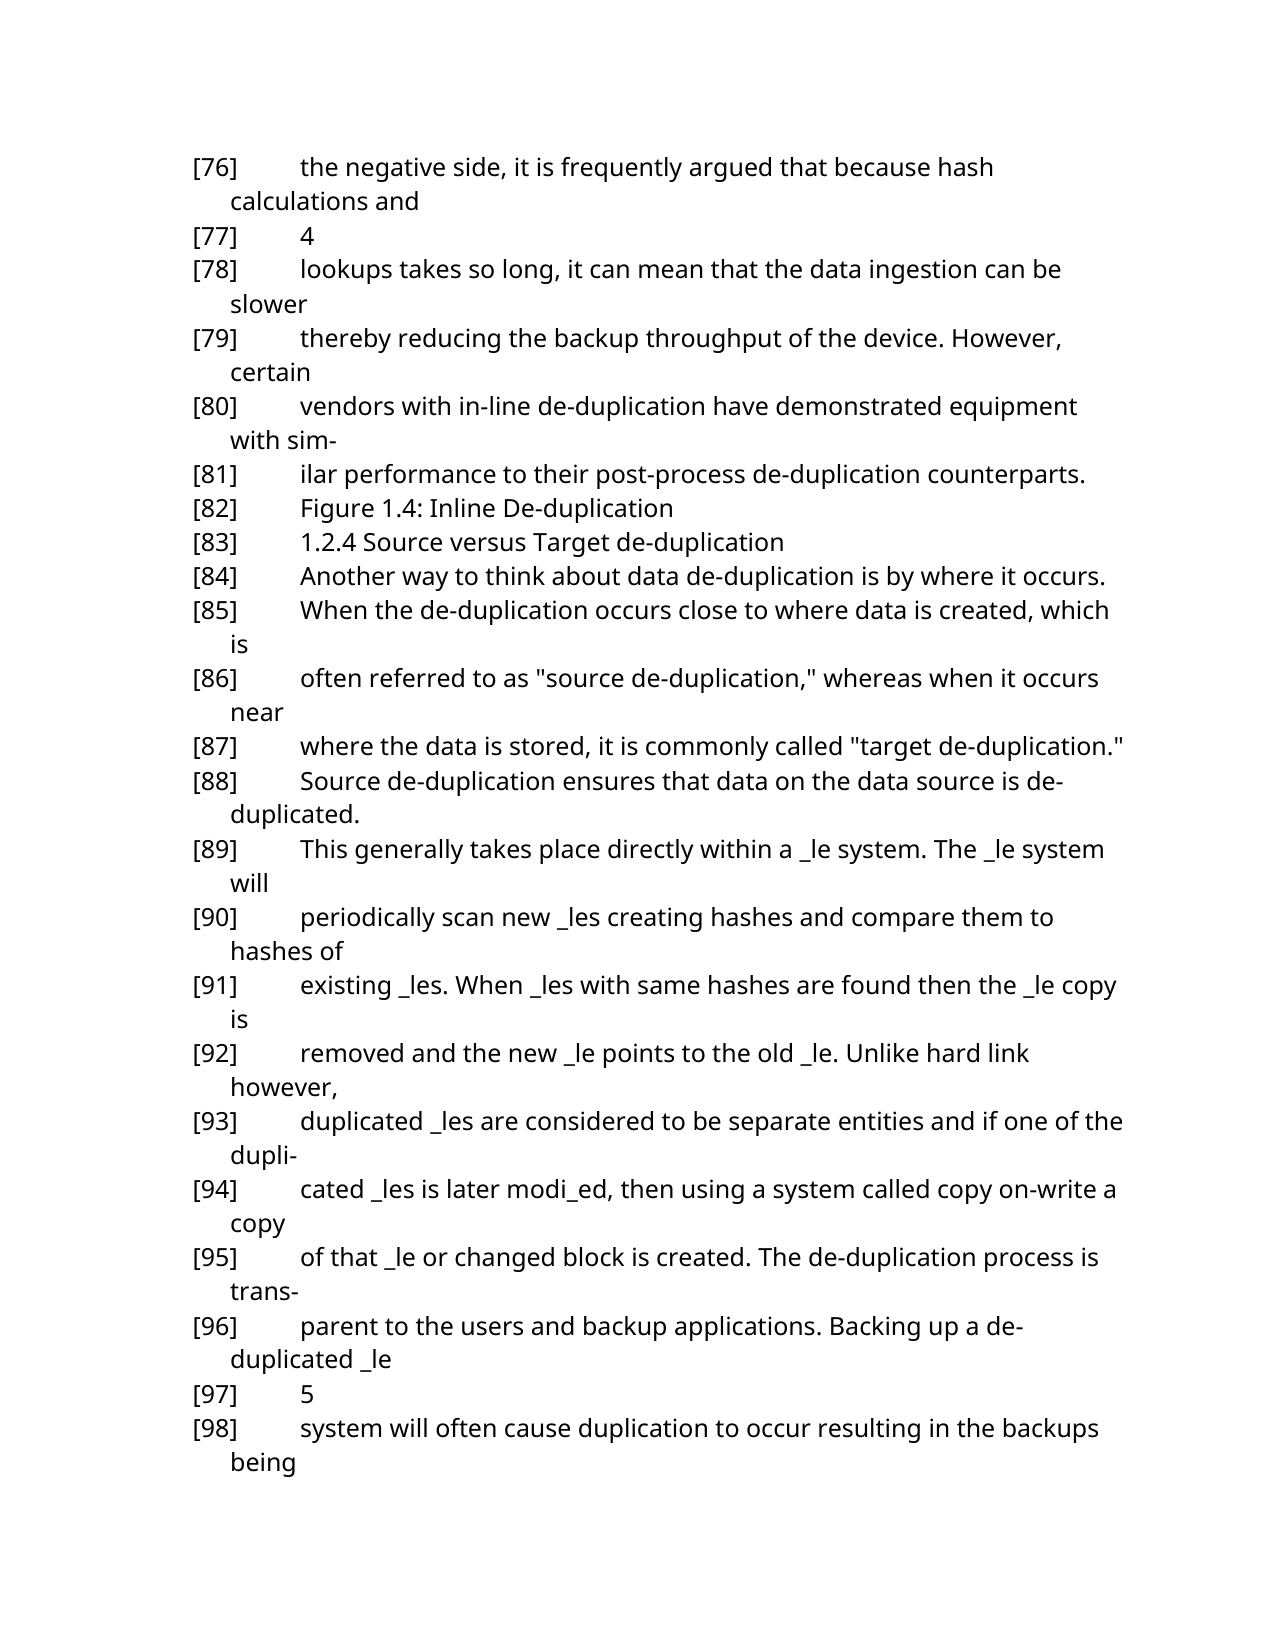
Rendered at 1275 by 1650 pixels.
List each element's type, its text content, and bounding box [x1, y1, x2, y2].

list removed and the new _le points to the old _le. Unlike hard link however, [192, 1036, 1125, 1104]
list thereby reducing the backup throughput of the device. However, certain [192, 320, 1125, 388]
list system will often cause duplication to occur resulting in the backups being [192, 1410, 1125, 1478]
list ilar performance to their post-process de-duplication counterparts. [192, 457, 1125, 491]
list of that _le or changed block is created. The de-duplication process is trans- [192, 1240, 1125, 1308]
list existing _les. When _les with same hashes are found then the _le copy is [192, 967, 1125, 1036]
list periodically scan new _les creating hashes and compare them to hashes of [192, 899, 1125, 967]
list When the de-duplication occurs close to where data is created, which is [192, 593, 1125, 661]
list often referred to as "source de-duplication," whereas when it occurs near [192, 661, 1125, 729]
list Figure 1.4: Inline De-duplication [192, 491, 1125, 525]
list vendors with in-line de-duplication have demonstrated equipment with sim- [192, 388, 1125, 457]
list Source de-duplication ensures that data on the data source is de-duplicated. [192, 763, 1125, 831]
list duplicated _les are considered to be separate entities and if one of the dupli- [192, 1104, 1125, 1172]
list 1.2.4 Source versus Target de-duplication [192, 525, 1125, 559]
list where the data is stored, it is commonly called "target de-duplication." [192, 729, 1125, 763]
list parent to the users and backup applications. Backing up a de-duplicated _le [192, 1308, 1125, 1376]
list 5 [192, 1376, 1125, 1410]
list lookups takes so long, it can mean that the data ingestion can be slower [192, 252, 1125, 320]
list the negative side, it is frequently argued that because hash calculations and [192, 150, 1125, 218]
list Another way to think about data de-duplication is by where it occurs. [192, 559, 1125, 593]
list This generally takes place directly within a _le system. The _le system will [192, 831, 1125, 899]
list 4 [192, 218, 1125, 252]
list cated _les is later modi_ed, then using a system called copy on-write a copy [192, 1172, 1125, 1240]
